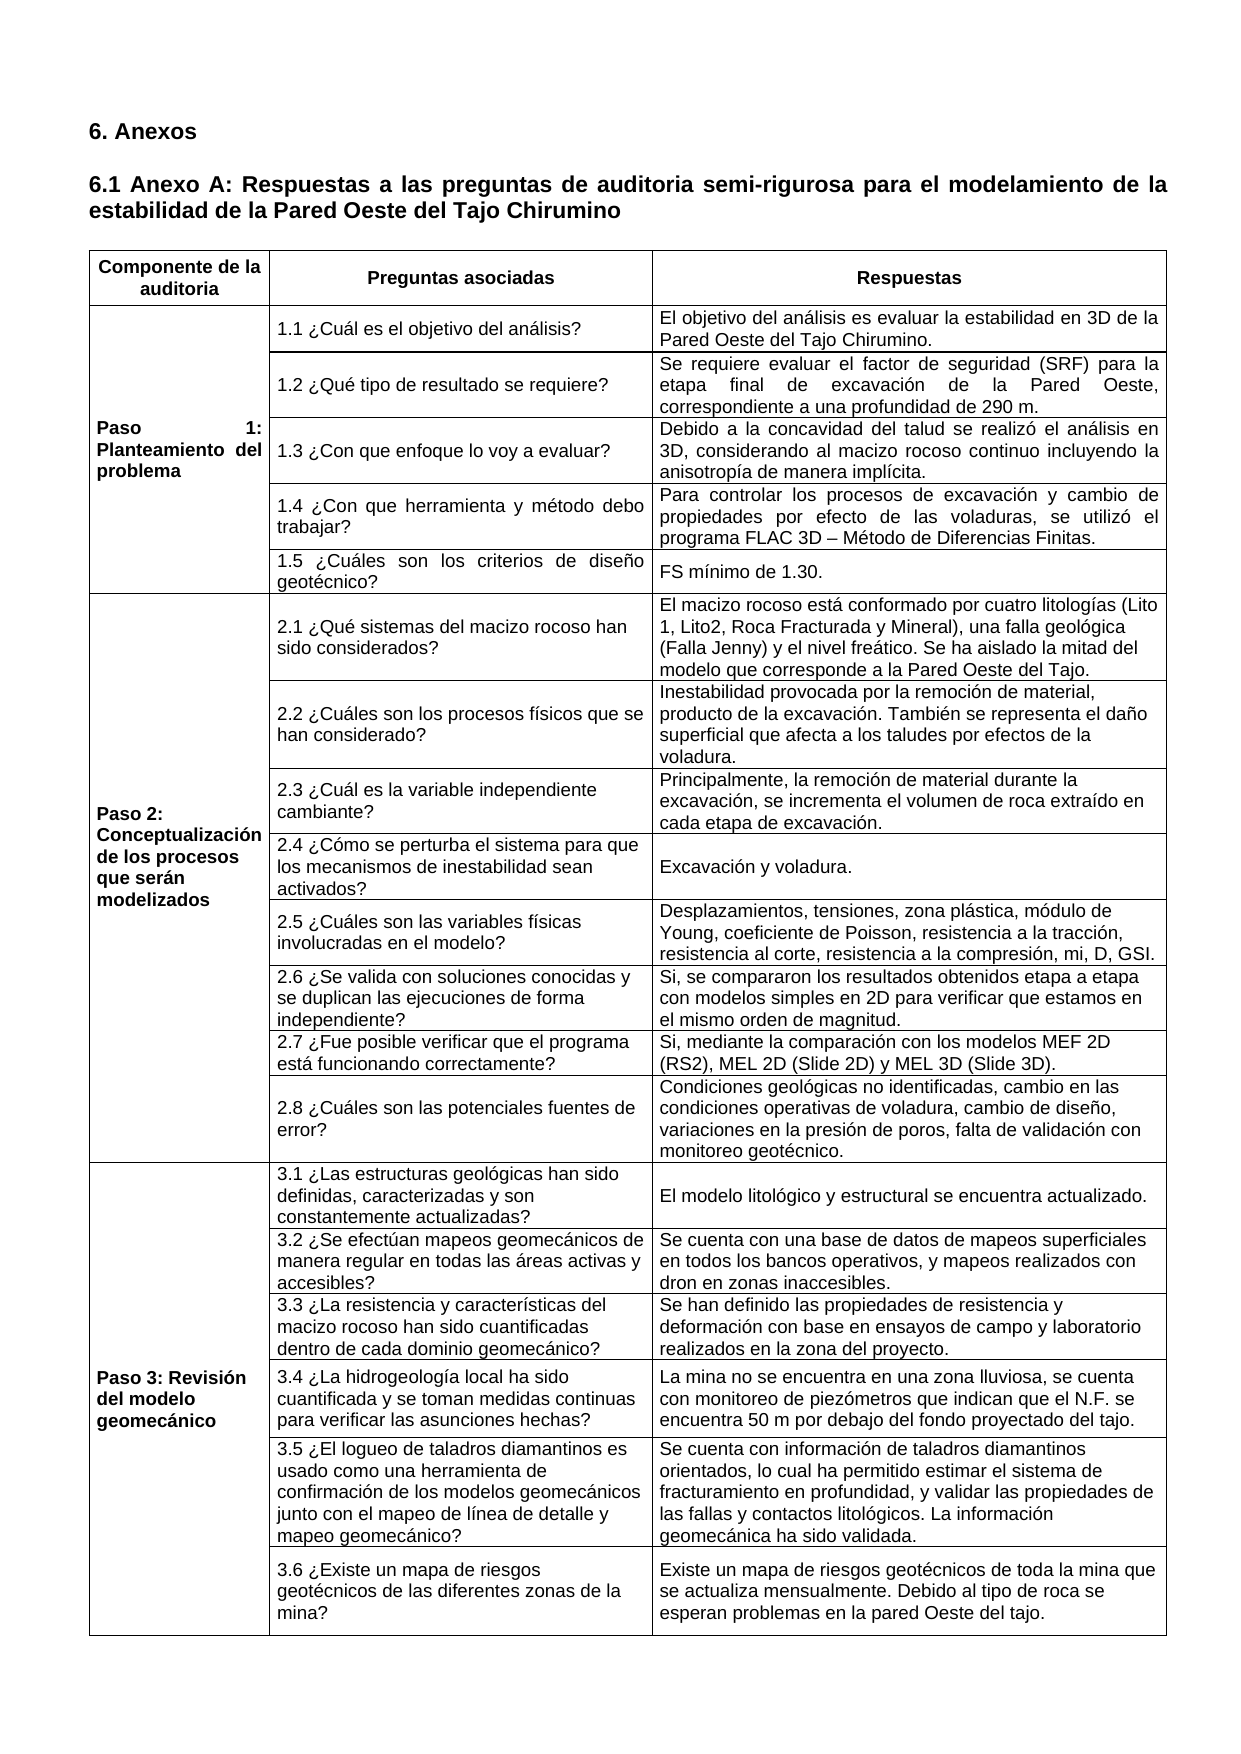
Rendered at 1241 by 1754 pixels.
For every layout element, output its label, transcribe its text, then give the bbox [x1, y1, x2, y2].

table_cell 2.4 ¿Cómo se perturba el sistema para que los mecanismos de inestabilidad sean activados? [270, 834, 652, 899]
table_cell 1.5 ¿Cuáles son los criterios de diseño geotécnico? [270, 550, 652, 593]
table_cell 1.4 ¿Con que herramienta y método debo trabajar? [270, 484, 652, 549]
table_cell 2.1 ¿Qué sistemas del macizo rocoso han sido considerados? [270, 594, 652, 680]
table_cell 3.1 ¿Las estructuras geológicas han sido definidas, caracterizadas y son constantemente actualizadas? [270, 1163, 652, 1227]
table_cell Para controlar los procesos de excavación y cambio de propiedades por efecto de las voladuras, se utilizó el programa FLAC 3D – Método de Diferencias Finitas. [653, 484, 1166, 549]
table_cell Paso 2: Conceptualización de los procesos que serán modelizados [90, 594, 269, 1162]
table_cell Se cuenta con información de taladros diamantinos orientados, lo cual ha permitido estimar el sistema de fracturamiento en profundidad, y validar las propiedades de las fallas y contactos litológicos. La información geomecánica ha sido validada. [653, 1438, 1166, 1546]
table_header Preguntas asociadas [270, 251, 652, 304]
table_cell Se han definido las propiedades de resistencia y deformación con base en ensayos de campo y laboratorio realizados en la zona del proyecto. [653, 1294, 1166, 1359]
table_cell Condiciones geológicas no identificadas, cambio en las condiciones operativas de voladura, cambio de diseño, variaciones en la presión de poros, falta de validación con monitoreo geotécnico. [653, 1076, 1166, 1162]
table_cell Paso 1: Planteamiento del problema [90, 306, 269, 593]
text 6. Anexos [89, 118, 1169, 144]
table_cell 2.8 ¿Cuáles son las potenciales fuentes de error? [270, 1076, 652, 1162]
table_cell Paso 3: Revisión del modelo geomecánico [90, 1163, 269, 1635]
table_cell El objetivo del análisis es evaluar la estabilidad en 3D de la Pared Oeste del Tajo Chirumino. [653, 306, 1166, 351]
table_cell 1.2 ¿Qué tipo de resultado se requiere? [270, 353, 652, 417]
table_cell Existe un mapa de riesgos geotécnicos de toda la mina que se actualiza mensualmente. Debido al tipo de roca se esperan problemas en la pared Oeste del tajo. [653, 1547, 1166, 1635]
table_cell Desplazamientos, tensiones, zona plástica, módulo de Young, coeficiente de Poisson, resistencia a la tracción, resistencia al corte, resistencia a la compresión, mi, D, GSI. [653, 900, 1166, 964]
table_header Componente de la auditoria [90, 251, 269, 304]
table_cell 1.1 ¿Cuál es el objetivo del análisis? [270, 306, 652, 351]
table_cell 3.3 ¿La resistencia y características del macizo rocoso han sido cuantificadas dentro de cada dominio geomecánico? [270, 1294, 652, 1359]
table_cell 2.6 ¿Se valida con soluciones conocidas y se duplican las ejecuciones de forma independiente? [270, 966, 652, 1030]
table_cell Si, se compararon los resultados obtenidos etapa a etapa con modelos simples en 2D para verificar que estamos en el mismo orden de magnitud. [653, 966, 1166, 1030]
table_cell 3.6 ¿Existe un mapa de riesgos geotécnicos de las diferentes zonas de la mina? [270, 1547, 652, 1635]
table_cell El macizo rocoso está conformado por cuatro litologías (Lito 1, Lito2, Roca Fracturada y Mineral), una falla geológica (Falla Jenny) y el nivel freático. Se ha aislado la mitad del modelo que corresponde a la Pared Oeste del Tajo. [653, 594, 1166, 680]
table_cell Se cuenta con una base de datos de mapeos superficiales en todos los bancos operativos, y mapeos realizados con dron en zonas inaccesibles. [653, 1229, 1166, 1293]
table_cell 2.5 ¿Cuáles son las variables físicas involucradas en el modelo? [270, 900, 652, 964]
table_cell Principalmente, la remoción de material durante la excavación, se incrementa el volumen de roca extraído en cada etapa de excavación. [653, 769, 1166, 833]
table_cell Se requiere evaluar el factor de seguridad (SRF) para la etapa final de excavación de la Pared Oeste, correspondiente a una profundidad de 290 m. [653, 353, 1166, 417]
table_cell Inestabilidad provocada por la remoción de material, producto de la excavación. También se representa el daño superficial que afecta a los taludes por efectos de la voladura. [653, 681, 1166, 767]
table_cell Debido a la concavidad del talud se realizó el análisis en 3D, considerando al macizo rocoso continuo incluyendo la anisotropía de manera implícita. [653, 418, 1166, 483]
table_cell Si, mediante la comparación con los modelos MEF 2D (RS2), MEL 2D (Slide 2D) y MEL 3D (Slide 3D). [653, 1031, 1166, 1074]
table_cell 2.2 ¿Cuáles son los procesos físicos que se han considerado? [270, 681, 652, 767]
table_cell El modelo litológico y estructural se encuentra actualizado. [653, 1163, 1166, 1227]
table_cell 3.2 ¿Se efectúan mapeos geomecánicos de manera regular en todas las áreas activas y accesibles? [270, 1229, 652, 1293]
table_cell La mina no se encuentra en una zona lluviosa, se cuenta con monitoreo de piezómetros que indican que el N.F. se encuentra 50 m por debajo del fondo proyectado del tajo. [653, 1360, 1166, 1437]
table_cell 1.3 ¿Con que enfoque lo voy a evaluar? [270, 418, 652, 483]
table_cell Excavación y voladura. [653, 834, 1166, 899]
table_cell 2.3 ¿Cuál es la variable independiente cambiante? [270, 769, 652, 833]
text 6.1 Anexo A: Respuestas a las preguntas de auditoria semi-rigurosa para el modelamiento de la estabilidad de la Pared Oeste del Tajo Chirumino [89, 171, 1169, 223]
table_cell FS mínimo de 1.30. [653, 550, 1166, 593]
table_cell 3.4 ¿La hidrogeología local ha sido cuantificada y se toman medidas continuas para verificar las asunciones hechas? [270, 1360, 652, 1437]
table_header Respuestas [653, 251, 1166, 304]
table_cell 3.5 ¿El logueo de taladros diamantinos es usado como una herramienta de confirmación de los modelos geomecánicos junto con el mapeo de línea de detalle y mapeo geomecánico? [270, 1438, 652, 1546]
table_cell 2.7 ¿Fue posible verificar que el programa está funcionando correctamente? [270, 1031, 652, 1074]
